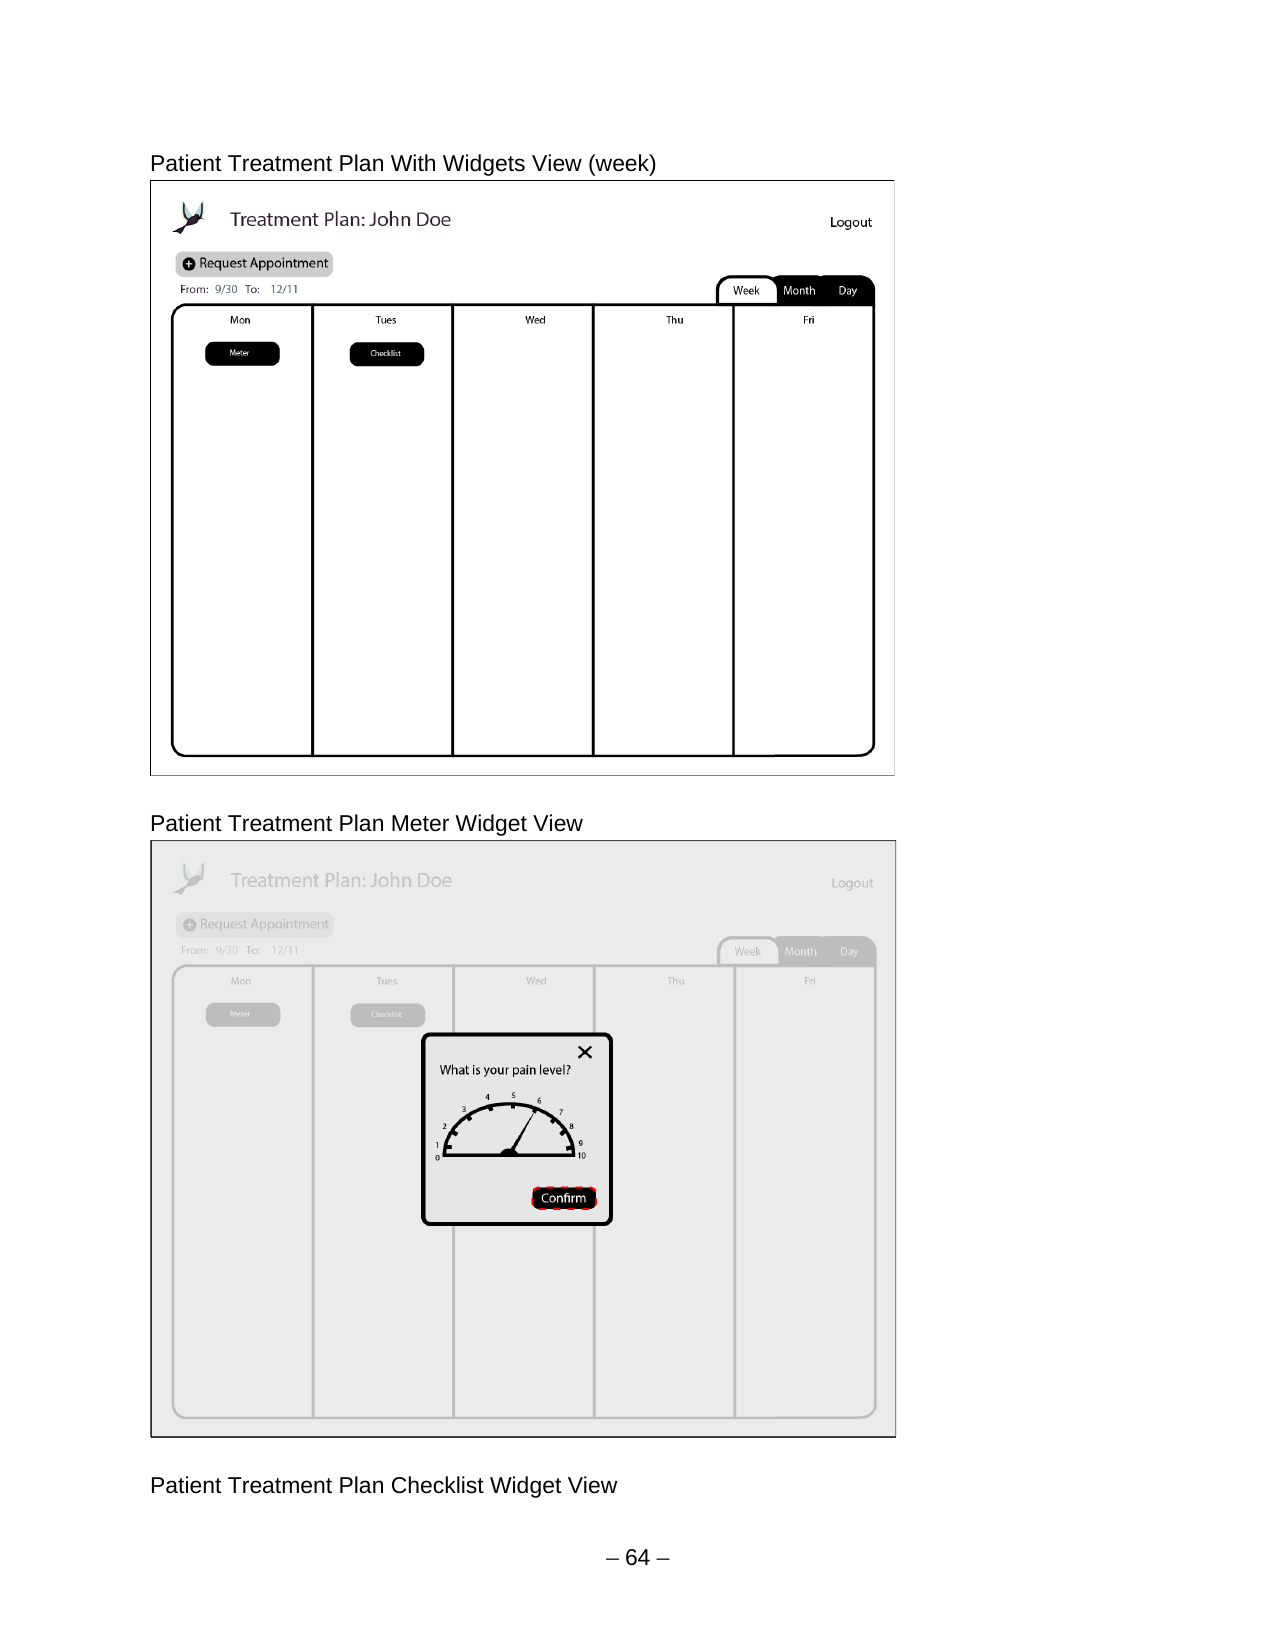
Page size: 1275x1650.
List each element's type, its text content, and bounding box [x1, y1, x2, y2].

text Patient Treatment Plan Meter Widget View [150, 810, 1125, 836]
picture [150, 180, 895, 776]
picture [150, 840, 897, 1438]
text Patient Treatment Plan Checklist Widget View [150, 1472, 1125, 1498]
